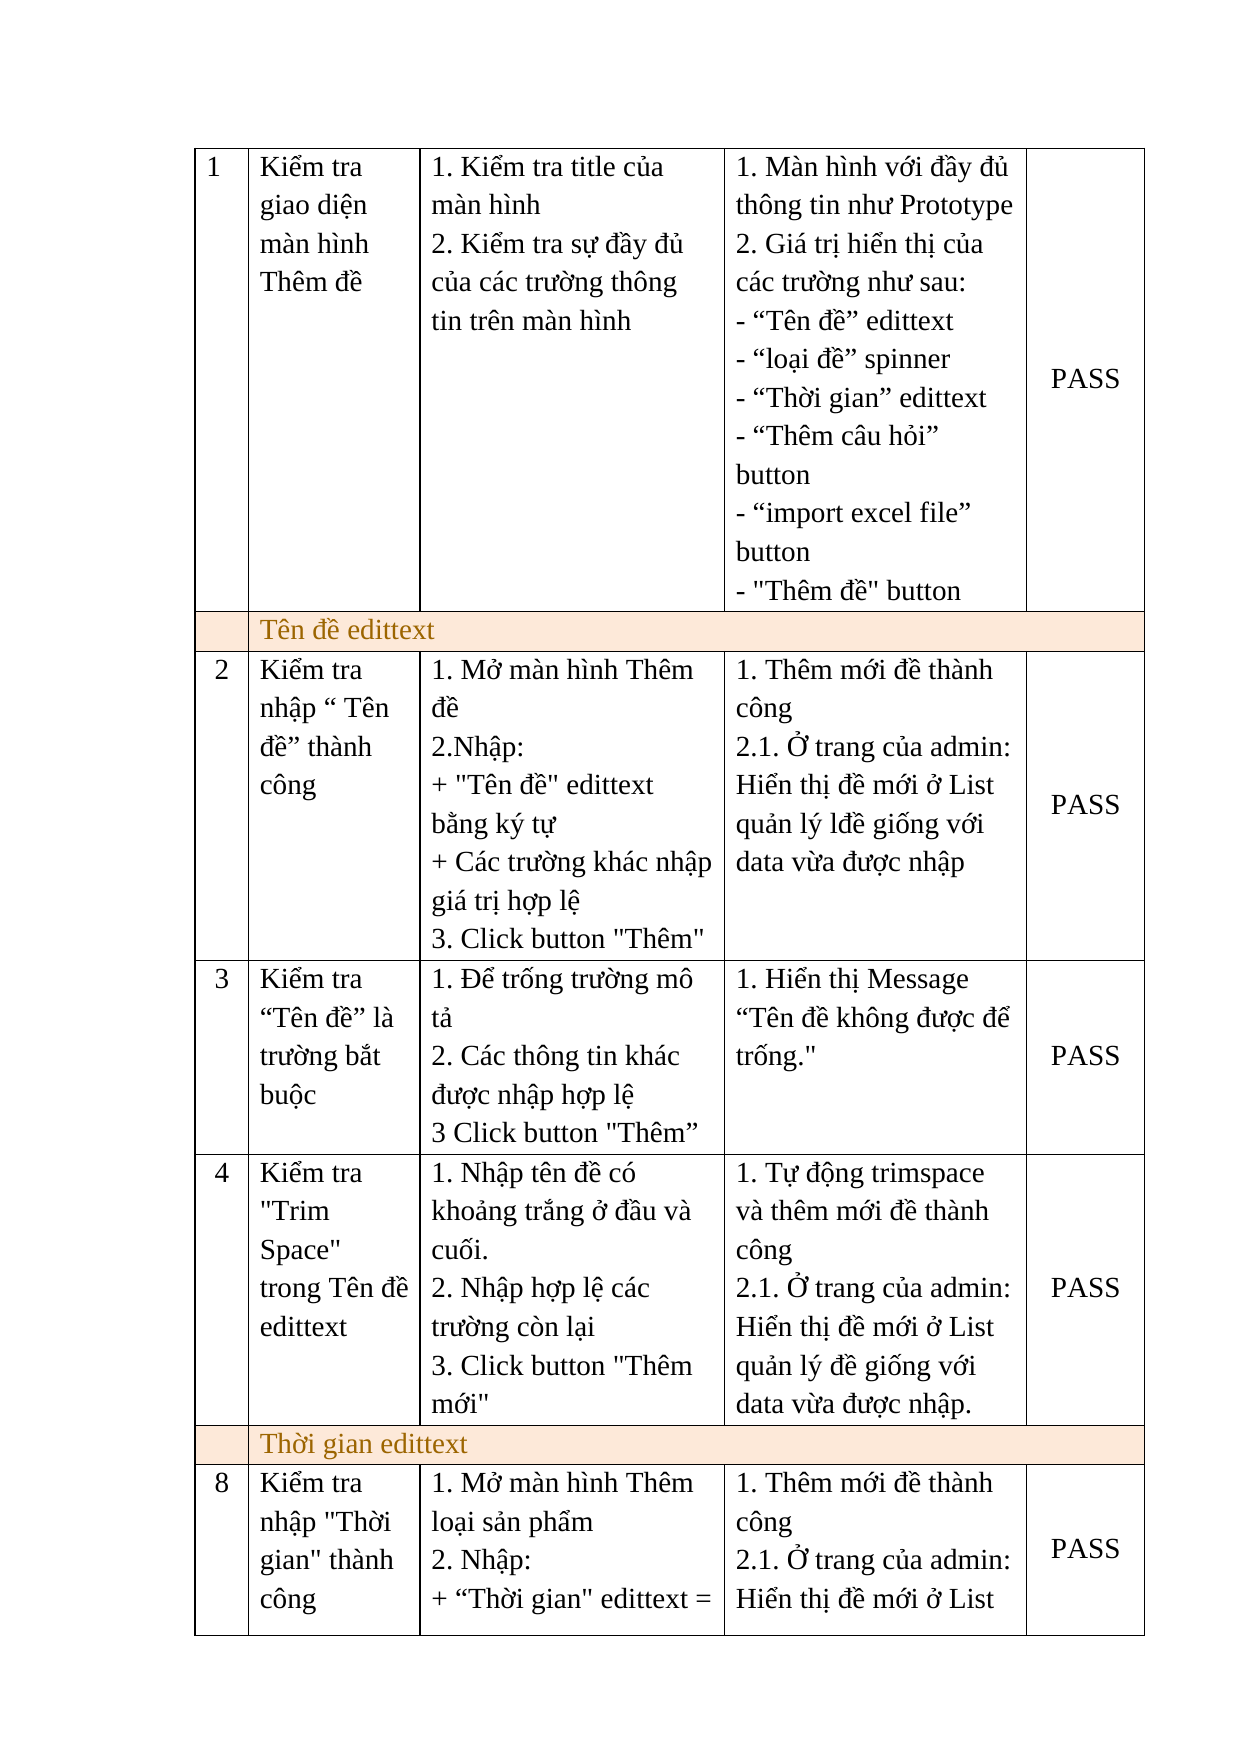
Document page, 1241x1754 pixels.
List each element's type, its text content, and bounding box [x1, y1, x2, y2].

table_cell Kiểm tra nhập “ Tên đề” thành công [249, 652, 419, 960]
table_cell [421, 1465, 724, 1635]
table_cell Kiểm tra giao diện màn hình Thêm đề [249, 149, 419, 611]
table_cell PASS [1027, 1465, 1144, 1635]
table_cell 1 [196, 149, 248, 611]
table_cell Thời gian edittext [249, 1426, 1144, 1464]
table_cell 4 [196, 1155, 248, 1425]
table_cell 1. Mở màn hình Thêm đề 2.Nhập: + "Tên đề" edittext bằng ký tự + Các trường khác nhập giá trị hợp lệ 3. Click button "Thêm" [421, 652, 724, 960]
table_cell [196, 612, 248, 651]
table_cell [249, 1465, 419, 1635]
table_cell 1. Thêm mới đề thành công 2.1. Ở trang của admin: Hiển thị đề mới ở List quản lý lđề giống với data vừa được nhập [725, 652, 1026, 960]
table_cell 1. Màn hình với đầy đủ thông tin như Prototype 2. Giá trị hiển thị của các trường như sau: - “Tên đề” edittext - “loại đề” spinner - “Thời gian” edittext - “Thêm câu hỏi” button - “import excel file” button - "Thêm đề" button [725, 149, 1026, 611]
table_cell PASS [1027, 961, 1144, 1154]
table_cell 8 [196, 1465, 248, 1635]
table_cell 1. Hiển thị Message “Tên đề không được để trống." [725, 961, 1026, 1154]
table_cell 2 [196, 652, 248, 960]
table_cell Kiểm tra "Trim Space" trong Tên đề edittext [249, 1155, 419, 1425]
table_cell Kiểm tra “Tên đề” là trường bắt buộc [249, 961, 419, 1154]
table_cell Tên đề edittext [249, 612, 1144, 651]
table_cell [725, 1465, 1026, 1635]
table_cell PASS [1027, 1155, 1144, 1425]
table_cell 3 [196, 961, 248, 1154]
table_cell 1. Tự động trimspace và thêm mới đề thành công 2.1. Ở trang của admin: Hiển thị đề mới ở List quản lý đề giống với data vừa được nhập. [725, 1155, 1026, 1425]
table_cell PASS [1027, 652, 1144, 960]
table_cell 1. Kiểm tra title của màn hình 2. Kiểm tra sự đầy đủ của các trường thông tin trên màn hình [421, 149, 724, 611]
table_cell [196, 1426, 248, 1464]
table_cell 1. Để trống trường mô tả 2. Các thông tin khác được nhập hợp lệ 3 Click button "Thêm” [421, 961, 724, 1154]
table_cell 1. Nhập tên đề có khoảng trắng ở đầu và cuối. 2. Nhập hợp lệ các trường còn lại 3. Click button "Thêm mới" [421, 1155, 724, 1425]
table_cell PASS [1027, 149, 1144, 611]
